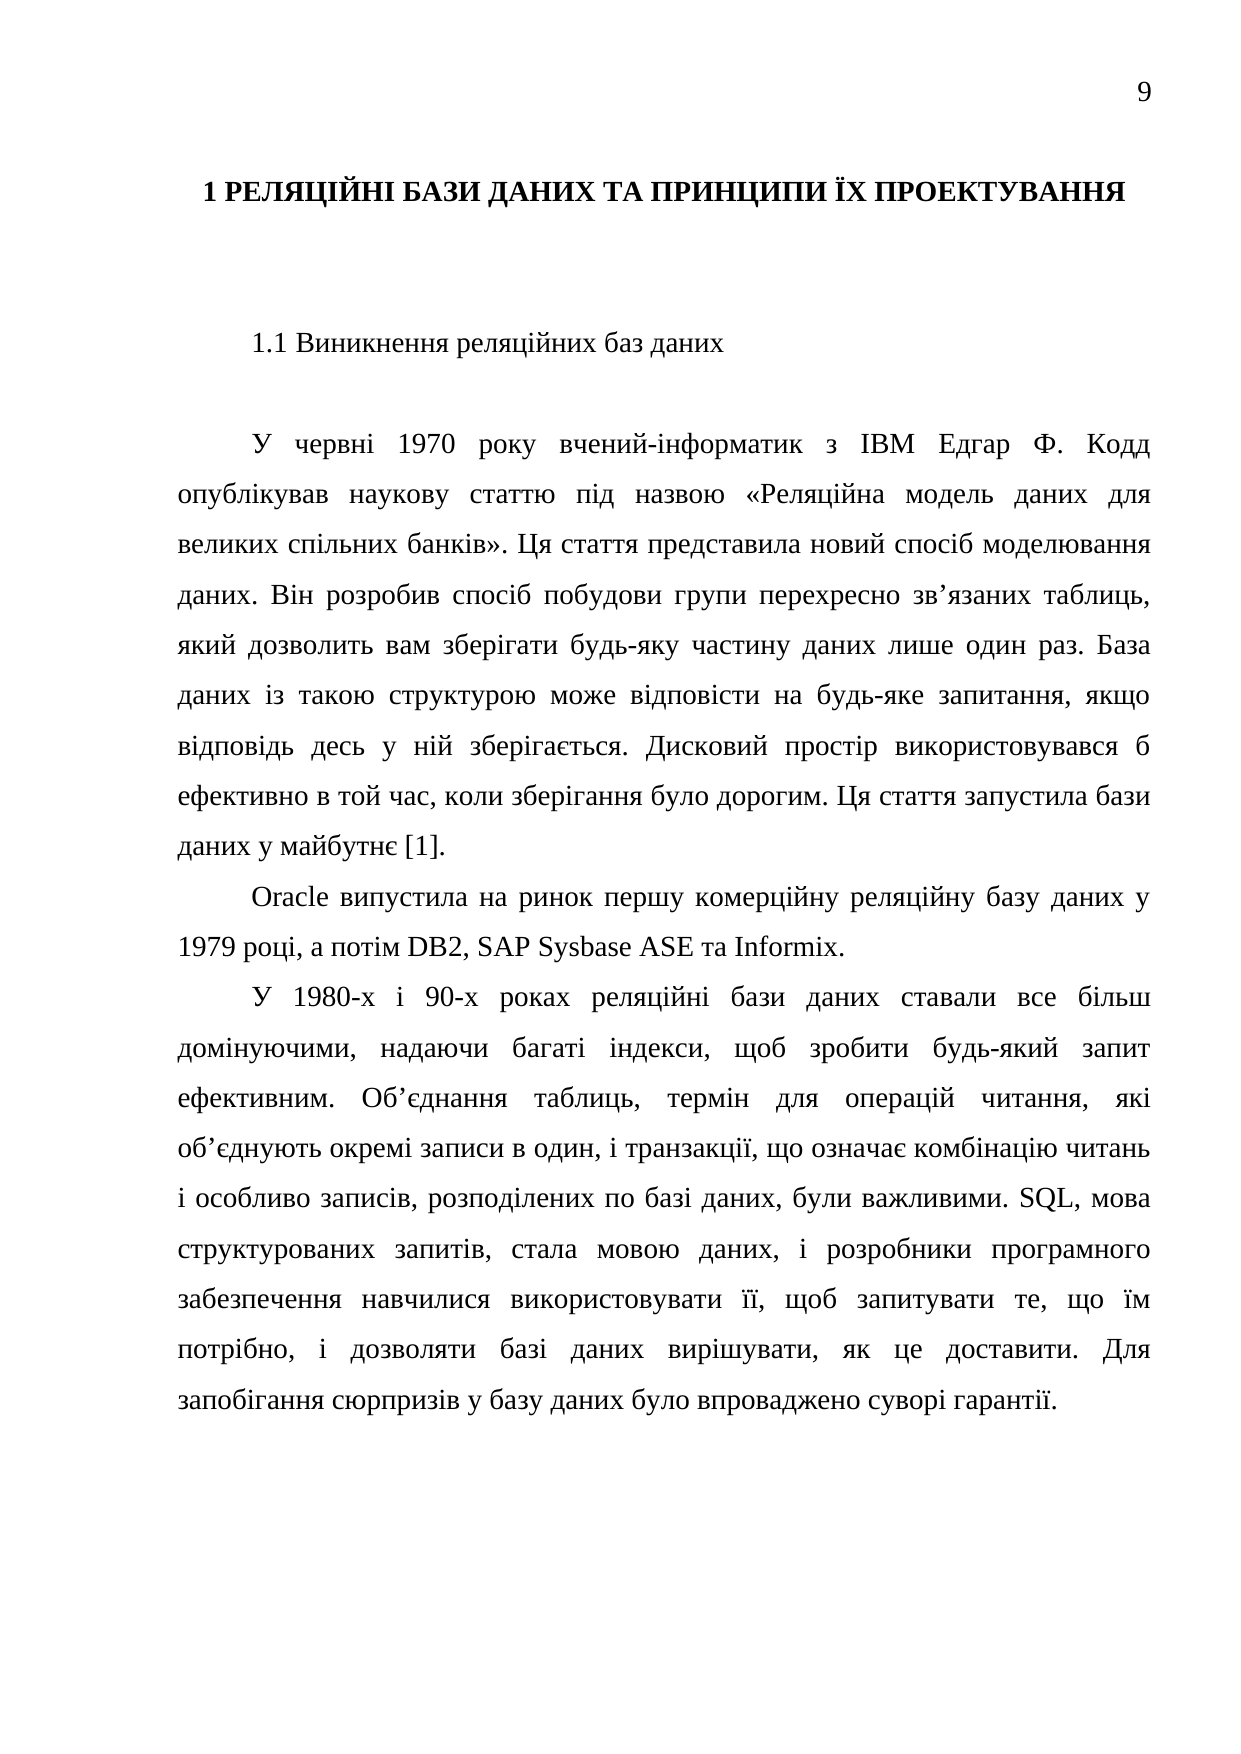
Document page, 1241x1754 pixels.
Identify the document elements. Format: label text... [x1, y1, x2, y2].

subtitle Виникнення реляційних баз даних [177, 325, 1152, 359]
text У червні 1970 року вчений-інформатик з IBM Едгар Ф. Кодд опублікував наукову статтю під назвою «Реляційна модель даних для великих спільних банків». Ця стаття представила новий спосіб моделювання даних. Він розробив спосіб побудови групи перехресно зв’язаних таблиць, який дозволить вам зберігати будь-яку частину даних лише один раз. База даних із такою структурою може відповісти на будь-яке запитання, якщо відповідь десь у ній зберігається. Дисковий простір використовувався б ефективно в той час, коли зберігання було дорогим. Ця стаття запустила бази даних у майбутнє [1]. [177, 426, 1152, 862]
text 1 Реляційні бази даних та принципи їх проектування [177, 174, 1152, 208]
text У 1980-х і 90-х роках реляційні бази даних ставали все більш домінуючими, надаючи багаті індекси, щоб зробити будь-який запит ефективним. Об’єднання таблиць, термін для операцій читання, які об’єднують окремі записи в один, і транзакції, що означає комбінацію читань і особливо записів, розподілених по базі даних, були важливими. SQL, мова структурованих запитів, стала мовою даних, і розробники програмного забезпечення навчилися використовувати її, щоб запитувати те, що їм потрібно, і дозволяти базі даних вирішувати, як це доставити. Для запобігання сюрпризів у базу даних було впроваджено суворі гарантії. [177, 979, 1152, 1415]
text Oracle випустила на ринок першу комерційну реляційну базу даних у 1979 році, а потім DB2, SAP Sysbase ASE та Informix. [177, 879, 1152, 963]
